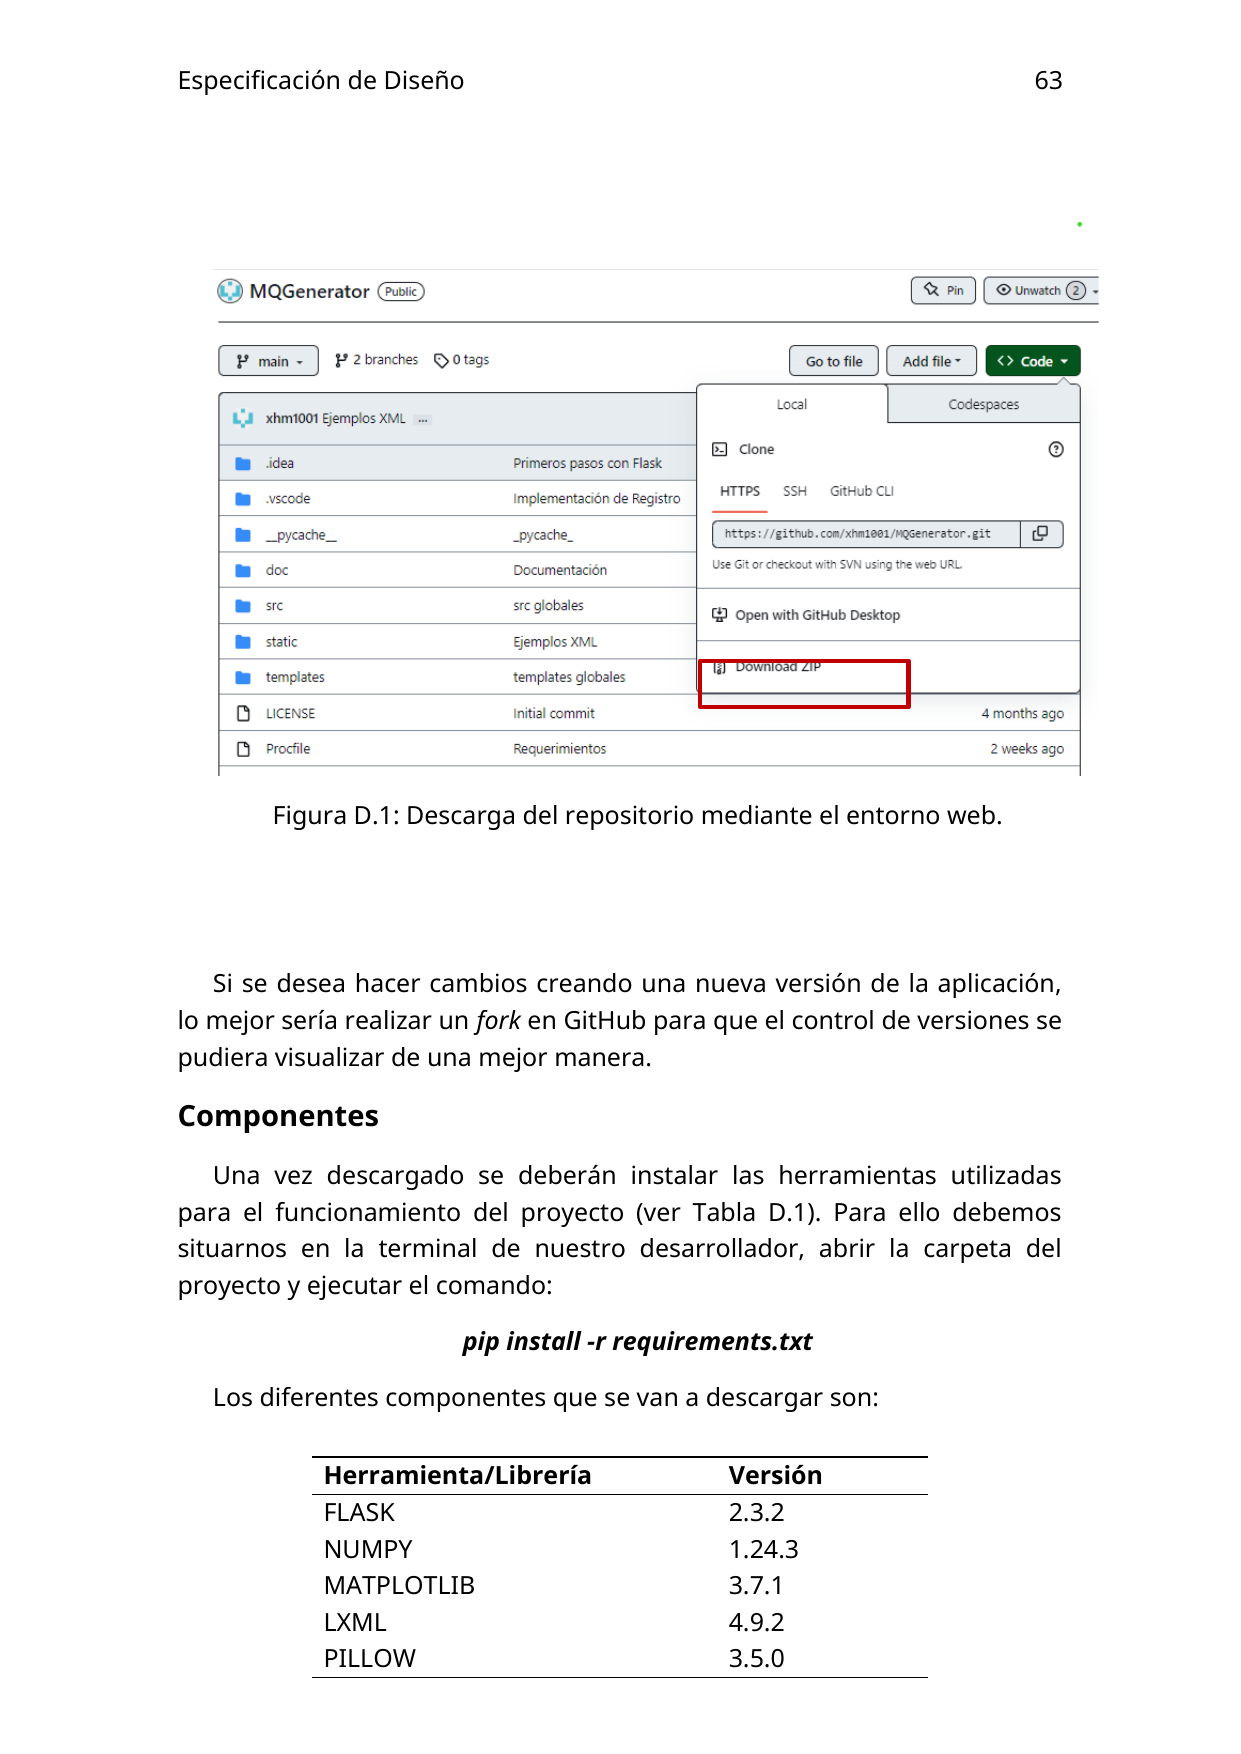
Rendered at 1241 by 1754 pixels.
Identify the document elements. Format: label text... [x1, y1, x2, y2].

text Si se desea hacer cambios creando una nueva versión de la aplicación, lo mejor sería realizar un fork en GitHub para que el control de versiones se pudiera visualizar de una mejor manera. [177, 966, 1063, 1073]
text Componentes [177, 1095, 1063, 1135]
text Figura D.1: Descarga del repositorio mediante el entorno web. [177, 798, 1063, 832]
table_cell 1.24.3 [717, 1531, 928, 1568]
table_cell 2.3.2 [717, 1495, 928, 1531]
table_cell NUMPY [312, 1531, 717, 1568]
table_cell 4.9.2 [717, 1604, 928, 1641]
text Los diferentes componentes que se van a descargar son: [177, 1380, 1063, 1414]
table_header Versión [717, 1458, 928, 1494]
table_cell 3.7.1 [717, 1568, 928, 1604]
table_cell PILLOW [312, 1641, 717, 1677]
text pip install -r requirements.txt [177, 1324, 1063, 1358]
table_cell FLASK [312, 1495, 717, 1531]
table_cell LXML [312, 1604, 717, 1641]
table_header Herramienta/Librería [312, 1458, 717, 1494]
text Una vez descargado se deberán instalar las herramientas utilizadas para el funcionamiento del proyecto (ver Tabla D.1). Para ello debemos situarnos en la terminal de nuestro desarrollador, abrir la carpeta del proyecto y ejecutar el comando: [177, 1157, 1063, 1302]
table_cell MATPLOTLIB [312, 1568, 717, 1604]
table_cell 3.5.0 [717, 1641, 928, 1677]
picture [212, 221, 1099, 776]
